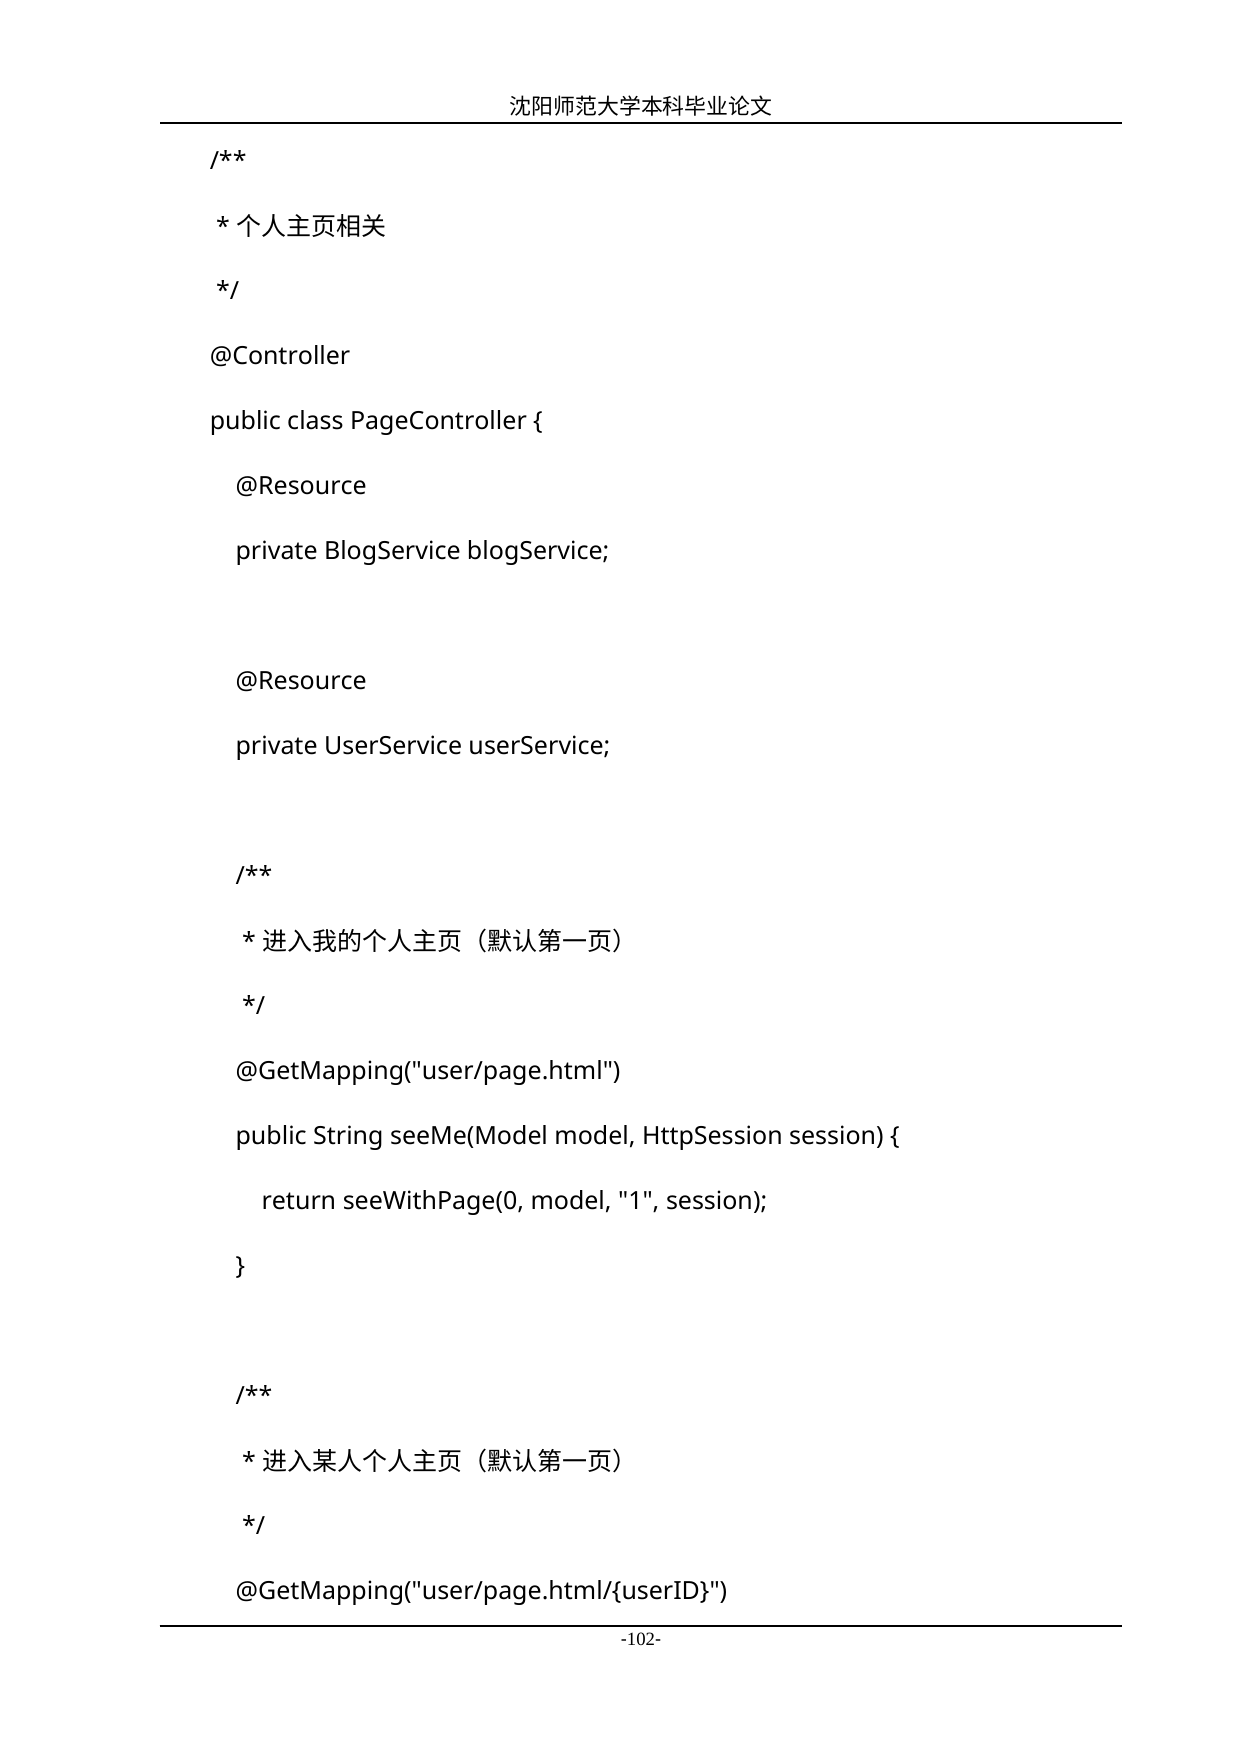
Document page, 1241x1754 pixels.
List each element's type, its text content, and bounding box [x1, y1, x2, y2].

text * 个人主页相关 [159, 192, 1122, 257]
text return seeWithPage(0, model, "1", session); [159, 1167, 1122, 1232]
text * 进入我的个人主页（默认第一页） [159, 907, 1122, 972]
text public class PageController { [159, 387, 1122, 452]
text @Resource [159, 452, 1122, 517]
text @GetMapping("user/page.html/{userID}") [159, 1557, 1122, 1622]
text private BlogService blogService; [159, 517, 1122, 582]
text */ [159, 1492, 1122, 1557]
text } [159, 1232, 1122, 1297]
text private UserService userService; [159, 712, 1122, 777]
text @GetMapping("user/page.html") [159, 1037, 1122, 1102]
text @Resource [159, 647, 1122, 712]
text */ [159, 257, 1122, 322]
text */ [159, 972, 1122, 1037]
text @Controller [159, 322, 1122, 387]
text * 进入某人个人主页（默认第一页） [159, 1427, 1122, 1492]
text public String seeMe(Model model, HttpSession session) { [159, 1102, 1122, 1167]
text /** [159, 1362, 1122, 1427]
text /** [159, 842, 1122, 907]
text /** [159, 127, 1122, 192]
